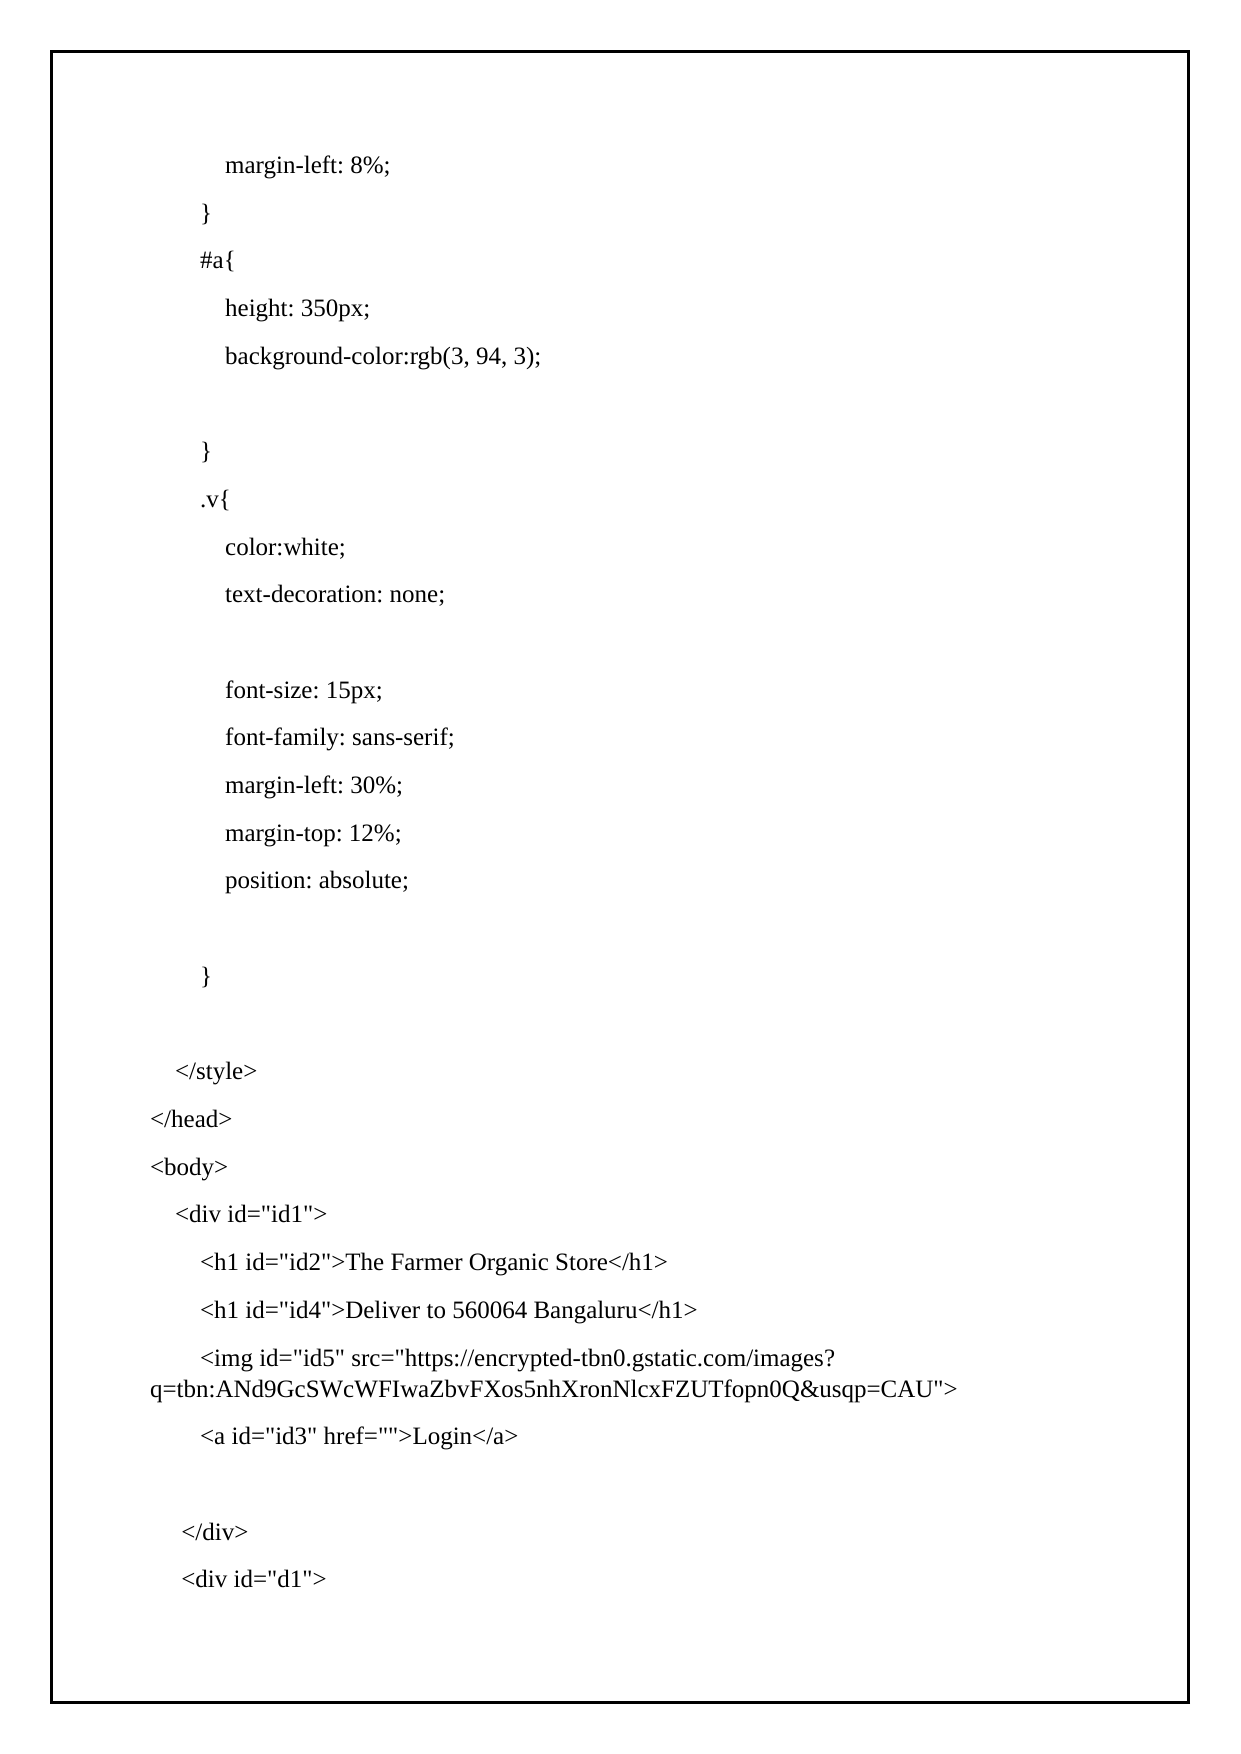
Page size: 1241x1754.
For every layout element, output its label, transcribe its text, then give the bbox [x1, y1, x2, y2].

text } [150, 198, 1090, 226]
text <div id="d1"> [150, 1564, 1090, 1593]
text <a id="id3" href="">Login</a> [150, 1421, 1090, 1450]
text height: 350px; [150, 293, 1090, 322]
text margin-left: 30%; [150, 770, 1090, 799]
text font-family: sans-serif; [150, 722, 1090, 751]
text margin-left: 8%; [150, 150, 1090, 179]
text background-color:rgb(3, 94, 3); [150, 341, 1090, 369]
text <img id="id5" src="https://encrypted-tbn0.gstatic.com/images?q=tbn:ANd9GcSWcWFIwaZbvFXos5nhXronNlcxFZUTfopn0Q&usqp=CAU"> [150, 1343, 1090, 1402]
text font-size: 15px; [150, 675, 1090, 703]
text } [150, 436, 1090, 465]
text <h1 id="id2">The Farmer Organic Store</h1> [150, 1247, 1090, 1276]
text <div id="id1"> [150, 1199, 1090, 1228]
text <body> [150, 1152, 1090, 1181]
text text-decoration: none; [150, 579, 1090, 608]
text </style> [150, 1056, 1090, 1085]
text color:white; [150, 532, 1090, 560]
text margin-top: 12%; [150, 818, 1090, 847]
text position: absolute; [150, 866, 1090, 894]
text .v{ [150, 484, 1090, 513]
text #a{ [150, 245, 1090, 274]
text } [150, 961, 1090, 990]
text <h1 id="id4">Deliver to 560064 Bangaluru</h1> [150, 1295, 1090, 1324]
text </div> [150, 1517, 1090, 1546]
text </head> [150, 1104, 1090, 1133]
